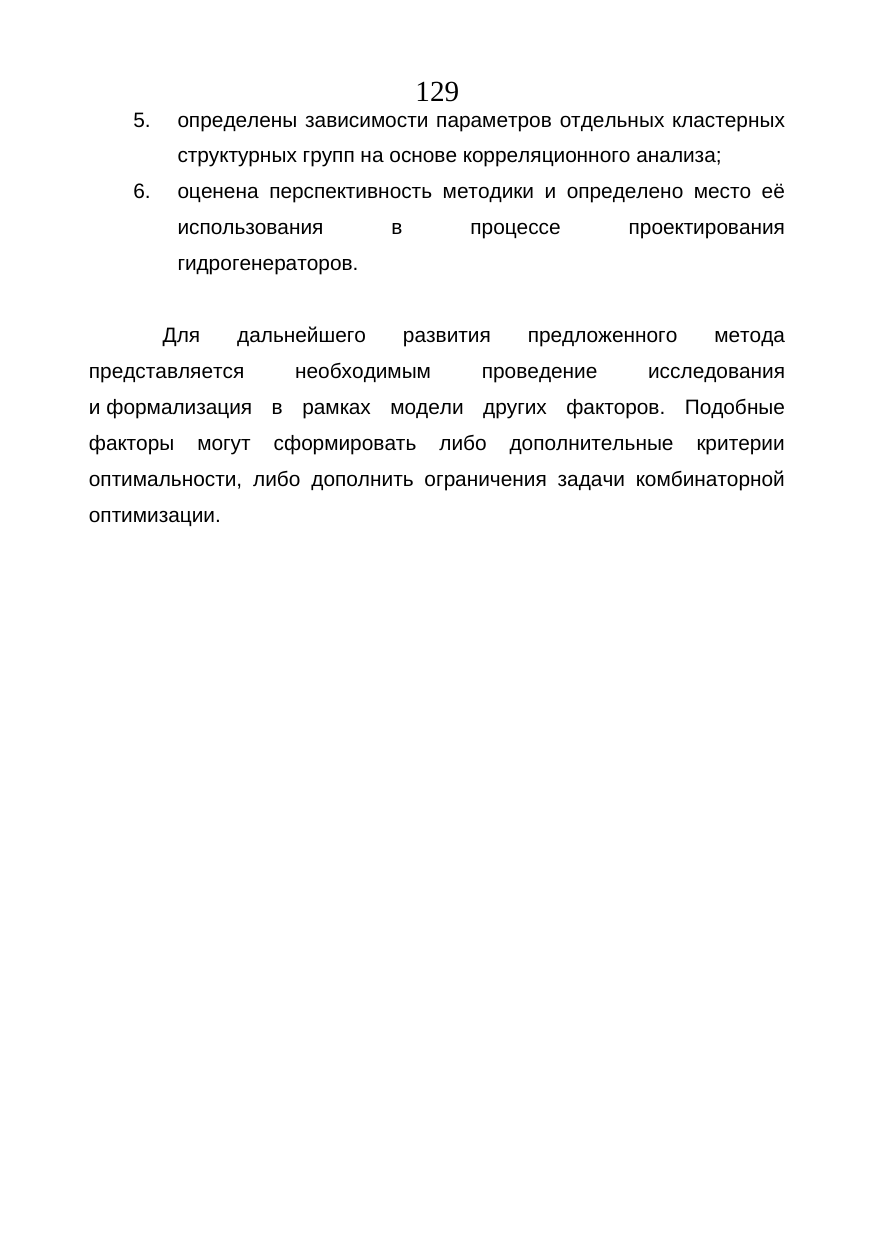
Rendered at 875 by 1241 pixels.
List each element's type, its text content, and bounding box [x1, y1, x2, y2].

list оценена перспективность методики и определено место её использования в процессе проектирования гидрогенераторов. [133, 179, 785, 275]
list определены зависимости параметров отдельных кластерных структурных групп на основе корреляционного анализа; [133, 107, 785, 167]
text Для дальнейшего развития предложенного метода представляется необходимым проведение исследования и формализация в рамках модели других факторов. Подобные факторы могут сформировать либо дополнительные критерии оптимальности, либо дополнить ограничения задачи комбинаторной оптимизации. [89, 323, 785, 527]
